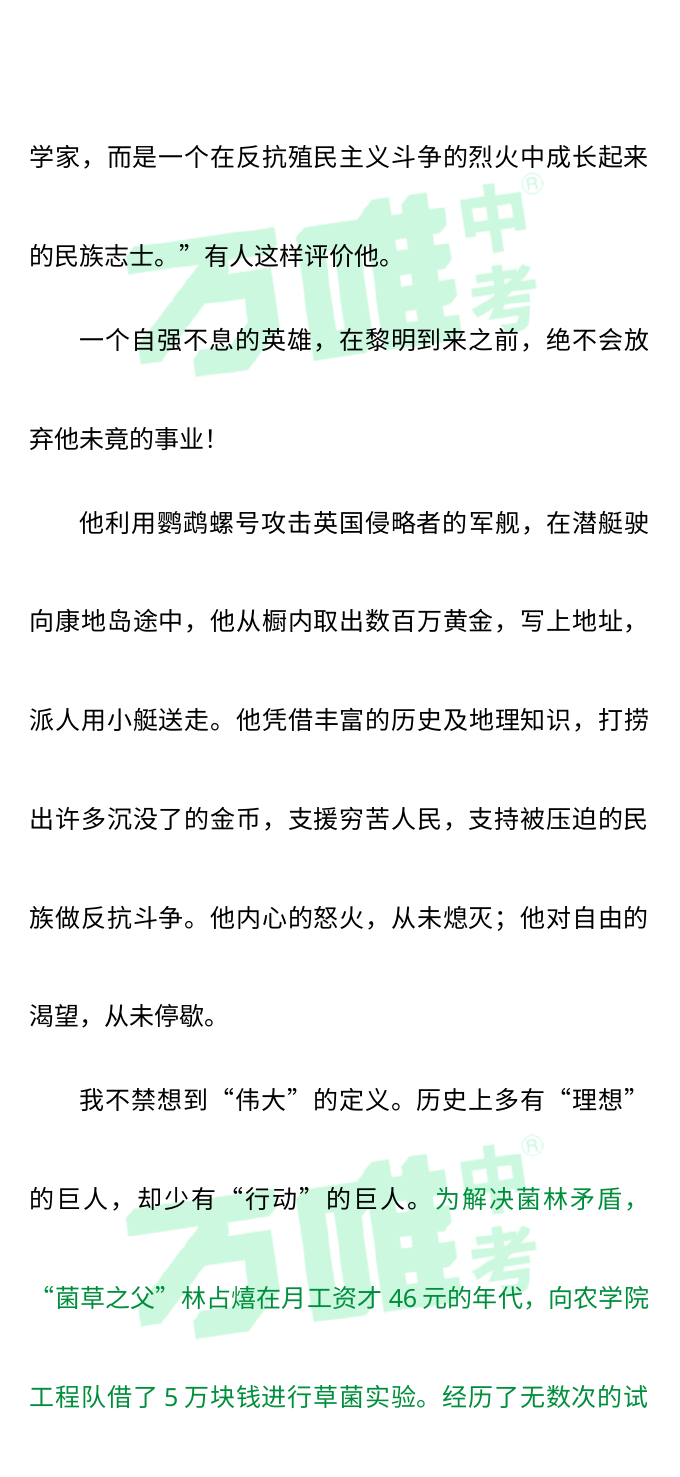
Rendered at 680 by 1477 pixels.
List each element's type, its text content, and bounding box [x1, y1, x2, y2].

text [29, 123, 650, 287]
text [29, 1066, 650, 1428]
text 一个自强不息的英雄，在黎明到来之前，绝不会放弃他未竟的事业！ [29, 306, 650, 470]
text 他利用鹦鹉螺号攻击英国侵略者的军舰，在潜艇驶向康地岛途中，他从橱内取出数百万黄金，写上地址，派人用小艇送走。他凭借丰富的历史及地理知识，打捞出许多沉没了的金币，支援穷苦人民，支持被压迫的民族做反抗斗争。他内心的怒火，从未熄灭；他对自由的渴望，从未停歇。 [29, 488, 650, 1048]
